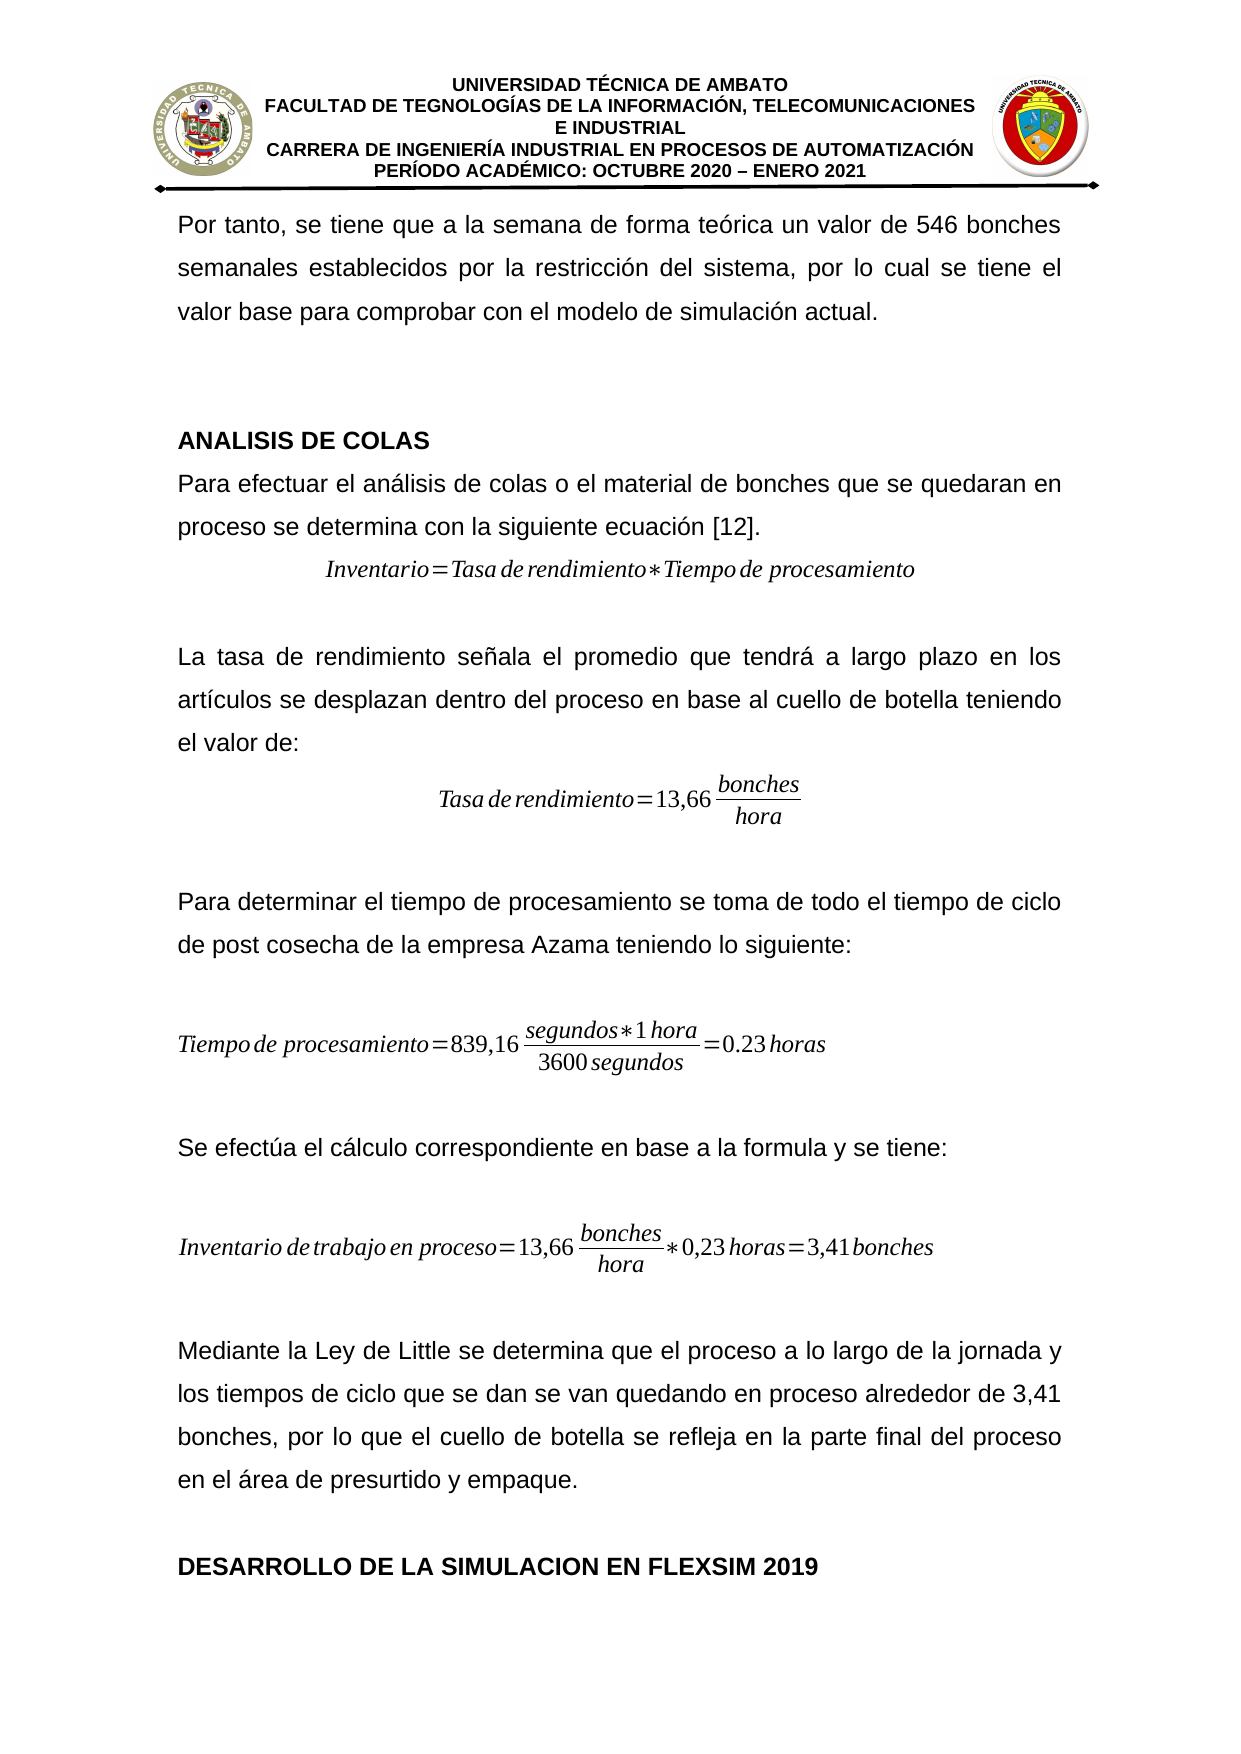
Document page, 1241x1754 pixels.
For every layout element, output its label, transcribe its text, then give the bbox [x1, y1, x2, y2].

picture [153, 82, 253, 176]
text DESARROLLO DE LA SIMULACION EN FLEXSIM 2019 [177, 1552, 1063, 1580]
text Mediante la Ley de Little se determina que el proceso a lo largo de la jornada y los tiempos de ciclo que se dan se van quedando en proceso alrededor de 3,41 bonches, por lo que el cuello de botella se refleja en la parte final del proceso en el área de presurtido y empaque. [177, 1336, 1063, 1494]
text Por tanto, se tiene que a la semana de forma teórica un valor de 546 bonches semanales establecidos por la restricción del sistema, por lo cual se tiene el valor base para comprobar con el modelo de simulación actual. [177, 210, 1063, 325]
text Para efectuar el análisis de colas o el material de bonches que se quedaran en proceso se determina con la siguiente ecuación . [177, 469, 1063, 541]
text Se efectúa el cálculo correspondiente en base a la formula y se tiene: [177, 1133, 1063, 1162]
picture [992, 75, 1089, 177]
text La tasa de rendimiento señala el promedio que tendrá a largo plazo en los artículos se desplazan dentro del proceso en base al cuello de botella teniendo el valor de: [177, 642, 1063, 757]
text ANALISIS DE COLAS [177, 426, 1063, 455]
text Para determinar el tiempo de procesamiento se toma de todo el tiempo de ciclo de post cosecha de la empresa Azama teniendo lo siguiente: [177, 887, 1063, 959]
